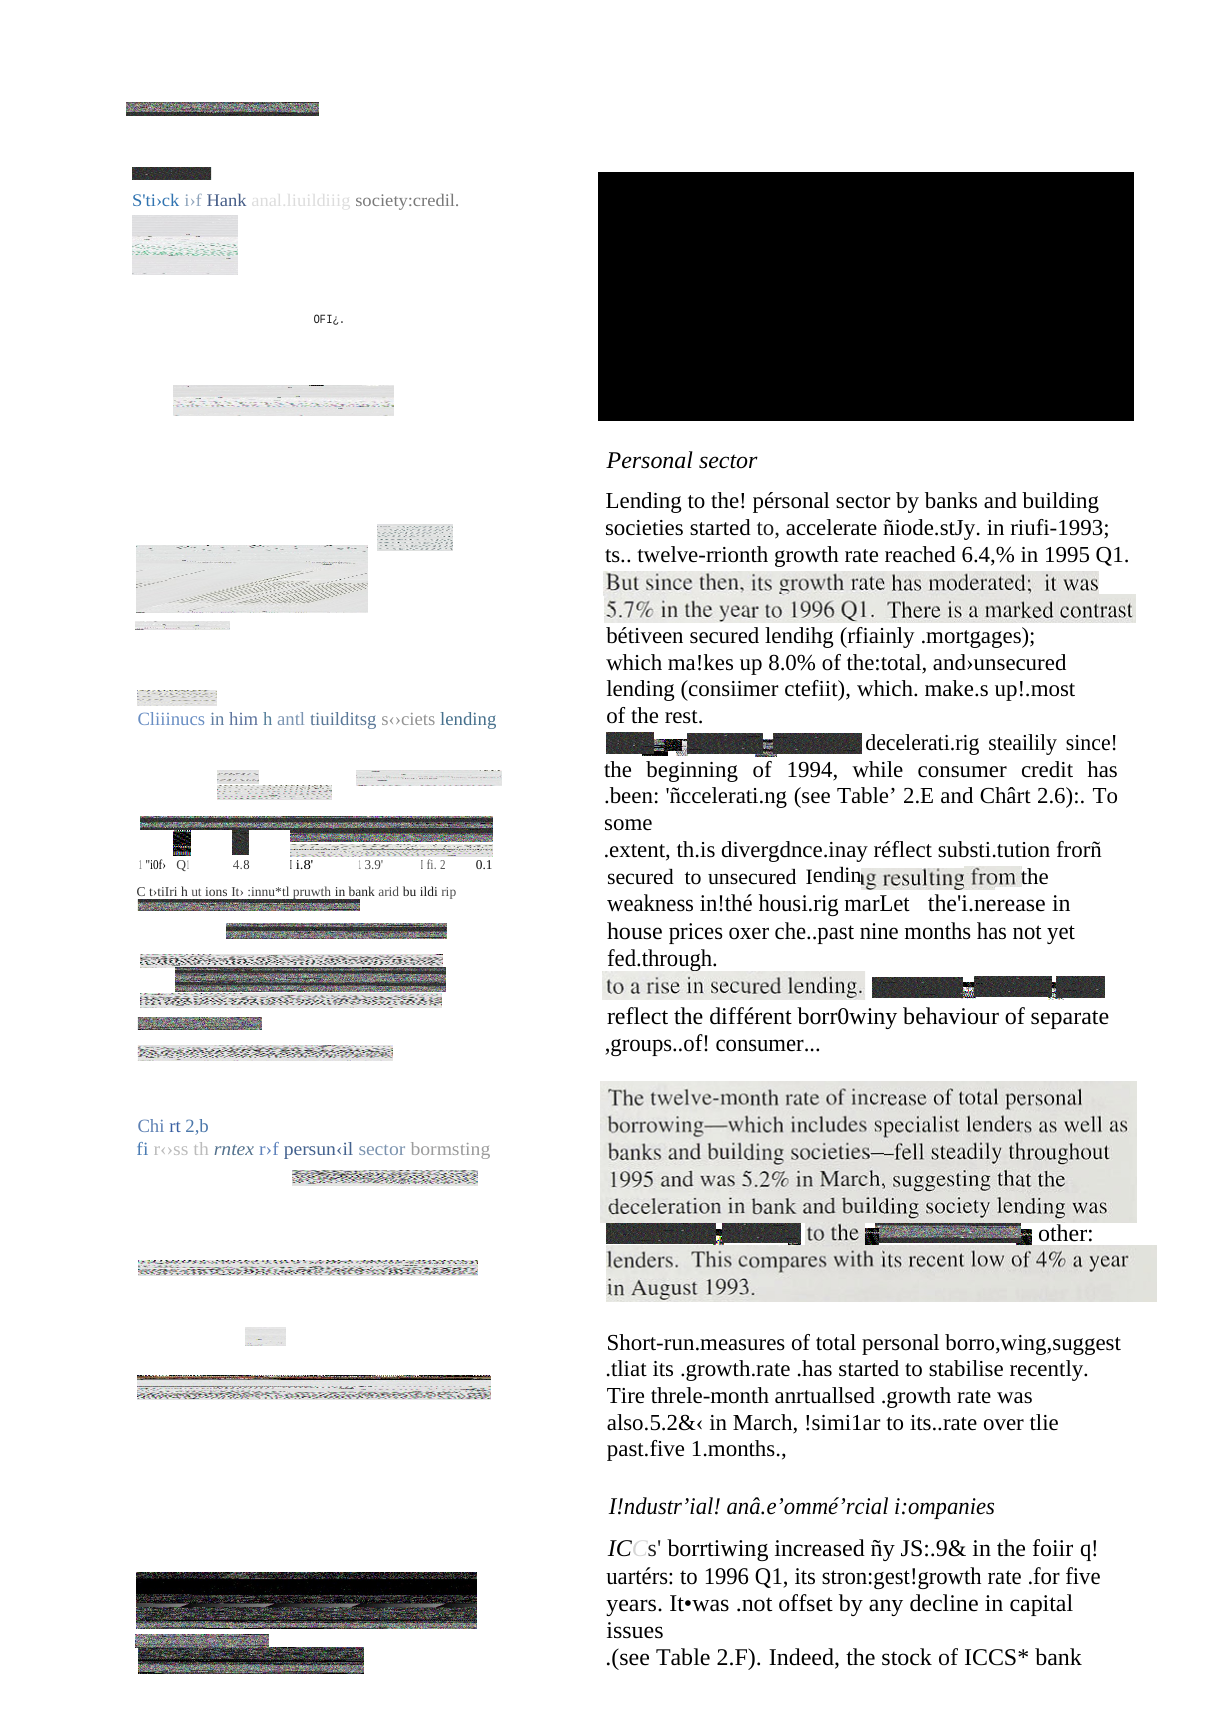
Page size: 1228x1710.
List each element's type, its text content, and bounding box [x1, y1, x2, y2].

picture [292, 1170, 478, 1186]
text I!ndustr’ial! anâ.e’ommé’rcial i:ompanies [609, 1492, 1148, 1520]
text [605, 1643, 1111, 1671]
picture [356, 770, 502, 786]
picture [135, 621, 230, 630]
picture [140, 993, 442, 1008]
picture [598, 172, 1134, 421]
picture [377, 524, 453, 551]
picture [132, 215, 238, 275]
picture [217, 770, 259, 784]
text 1 "i0f› Q1 4.8 I i.8' 1. 3.9' I fi. 2 0.1 [138, 809, 520, 872]
text Lending to the! pérsonal sector by banks and building societies started to, accelerate ñiode.stJy. in riufi-1993; ts.. twelve-rrionth growth rate reached 6.4,% in 1995 Q1. [605, 487, 1133, 567]
picture [872, 976, 1105, 1000]
picture [126, 102, 319, 116]
text bétiveen secured lendihg (rfiainly .mortgages); which ma!kes up 8.0% of the:total, and›unsecured lending (consiimer ctefiit), which. make.s up!.most of the rest. [606, 622, 1092, 728]
text Short-run.measures of total personal borro,wing,suggest [606, 1329, 1148, 1355]
picture [140, 954, 446, 992]
text reflect the différent borr0winy behaviour of separate [607, 1004, 1148, 1029]
picture [226, 923, 447, 939]
text S'ti›ck i›f Hank anal.liuildiiig society:credil. [132, 189, 520, 210]
text decelerati.rig steailily since! the beginning of 1994, while consumer credit has .been: 'ñccelerati.ng (see Table’ 2.E and Chârt 2.6):. To some [604, 729, 1118, 836]
picture [132, 167, 212, 180]
picture [136, 1572, 477, 1629]
picture [173, 385, 394, 416]
picture [600, 1081, 1157, 1302]
picture [137, 1017, 262, 1030]
text fi r‹›ss th rntex r›f persun‹il sector bormsting [136, 1138, 520, 1159]
text Cliiinucs in him h antl tiuilditsg s‹›ciets lending [137, 688, 520, 729]
picture [602, 971, 865, 1000]
picture [137, 899, 360, 911]
picture [137, 1375, 491, 1400]
text .tliat its .growth.rate .has started to stabilise recently. Tire threle-month anrtuallsed .growth rate was also.5.2&‹ in March, !simi1ar to its..rate over tlie past.five 1.months., [605, 1356, 1124, 1462]
text Chi rt 2,b [137, 1115, 520, 1136]
picture [136, 545, 368, 613]
picture [245, 1327, 286, 1346]
text ICCs' borrtiwing increased ñy JS:.9& in the foiir q!uartérs: to 1996 Q1, its stron:gest!growth rate .for five years. It•was .not offset by any decline in capital issues [606, 1535, 1117, 1643]
picture [137, 1045, 393, 1061]
picture [603, 571, 1136, 623]
text Personal sector [606, 447, 1148, 474]
picture [135, 1634, 364, 1674]
picture [217, 785, 332, 800]
picture [137, 690, 217, 706]
picture [138, 1260, 478, 1276]
text C t›tiIri h ut ions It› :innu*tl pruwth in bank arid bu ildi rip [136, 884, 520, 899]
text ,groups..of! consumer... [604, 1029, 1148, 1057]
text OFI¿. [311, 313, 347, 328]
text .extent, th.is divergdnce.inay réflect substi.tution frorñ secured to unsecured Iendin the weakness in!thé housi.rig marLet the'i.nerease in house prices oxer che..past nine months has not yet fed.through. [603, 836, 1129, 972]
